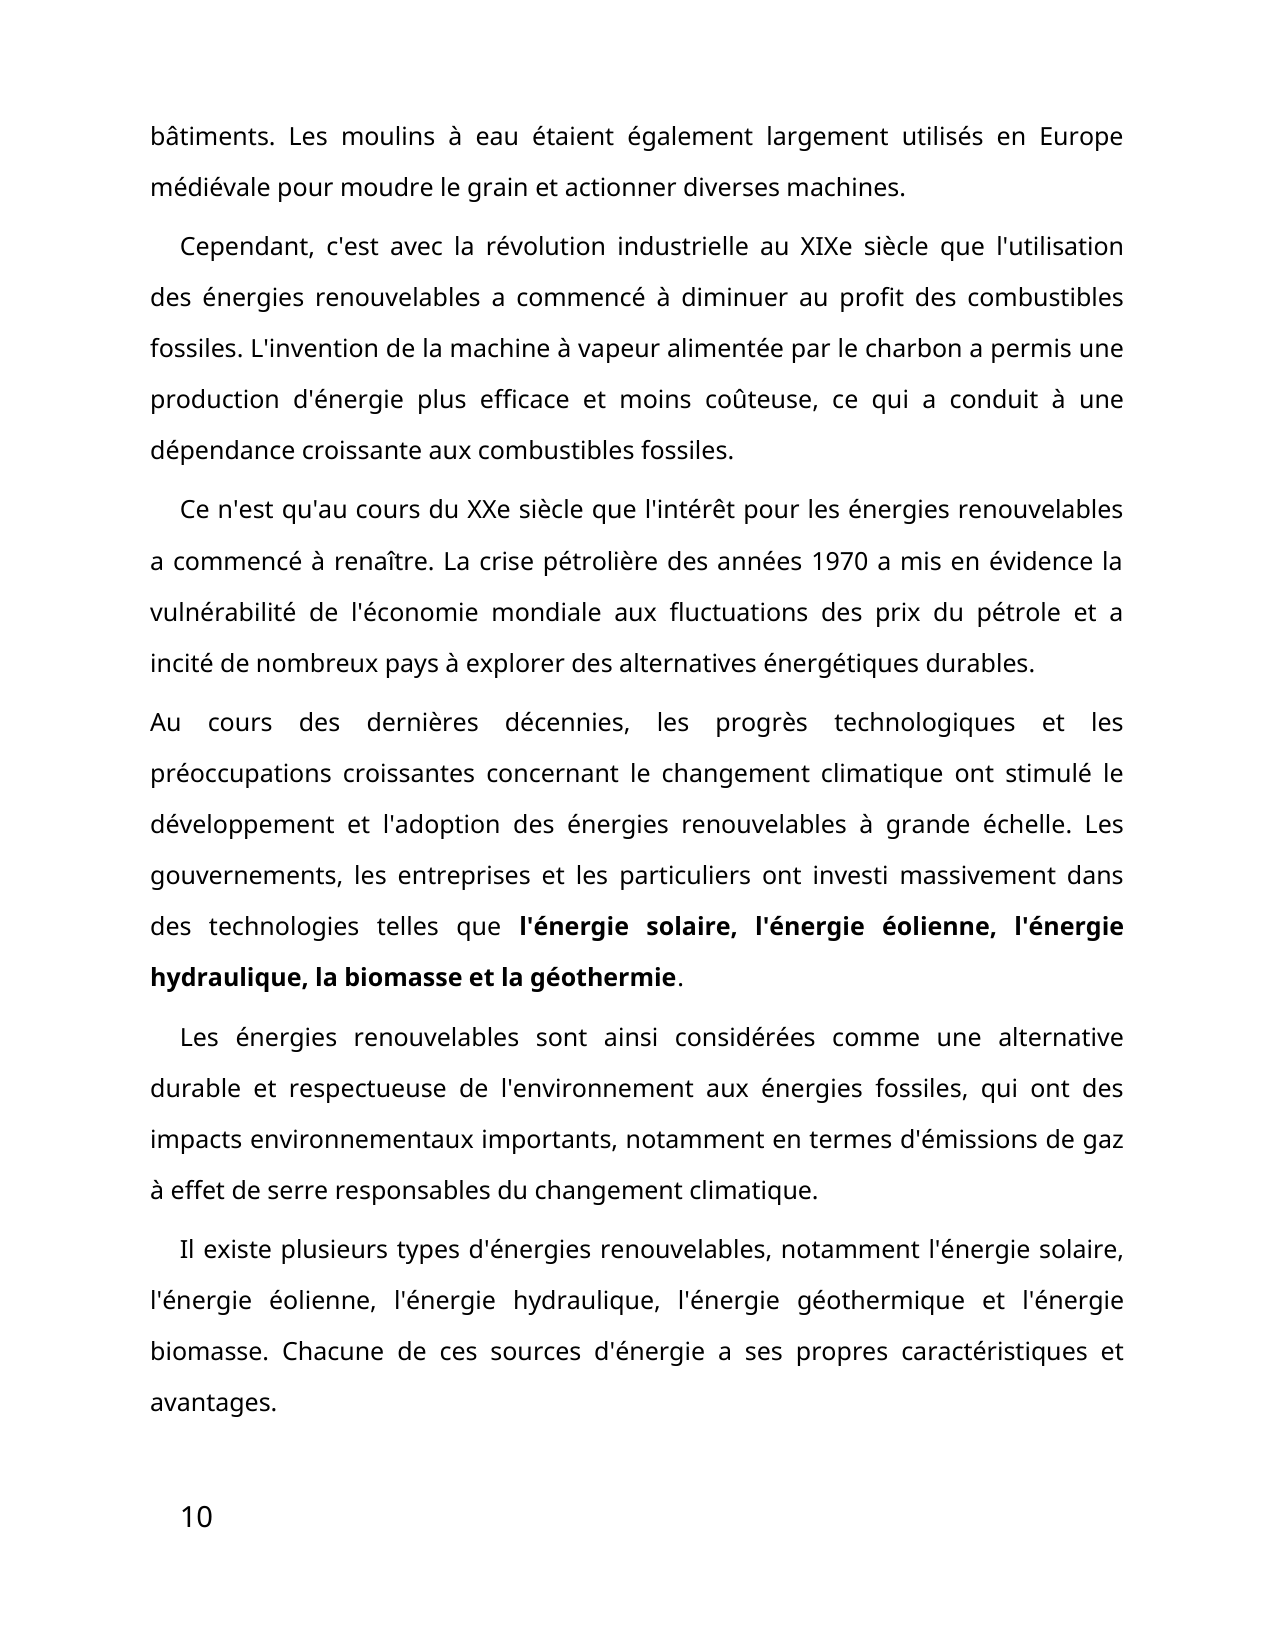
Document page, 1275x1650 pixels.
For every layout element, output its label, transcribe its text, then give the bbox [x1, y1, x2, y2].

text Il existe plusieurs types d'énergies renouvelables, notamment l'énergie solaire, l'énergie éolienne, l'énergie hydraulique, l'énergie géothermique et l'énergie biomasse. Chacune de ces sources d'énergie a ses propres caractéristiques et avantages. [150, 1232, 1125, 1419]
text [150, 118, 1125, 203]
text Les énergies renouvelables sont ainsi considérées comme une alternative durable et respectueuse de l'environnement aux énergies fossiles, qui ont des impacts environnementaux importants, notamment en termes d'émissions de gaz à effet de serre responsables du changement climatique. [150, 1019, 1125, 1206]
text Cependant, c'est avec la révolution industrielle au XIXe siècle que l'utilisation des énergies renouvelables a commencé à diminuer au profit des combustibles fossiles. L'invention de la machine à vapeur alimentée par le charbon a permis une production d'énergie plus efficace et moins coûteuse, ce qui a conduit à une dépendance croissante aux combustibles fossiles. [150, 228, 1125, 467]
text Au cours des dernières décennies, les progrès technologiques et les préoccupations croissantes concernant le changement climatique ont stimulé le développement et l'adoption des énergies renouvelables à grande échelle. Les gouvernements, les entreprises et les particuliers ont investi massivement dans des technologies telles que l'énergie solaire, l'énergie éolienne, l'énergie hydraulique, la biomasse et la géothermie. [150, 704, 1125, 994]
text Ce n'est qu'au cours du XXe siècle que l'intérêt pour les énergies renouvelables a commencé à renaître. La crise pétrolière des années 1970 a mis en évidence la vulnérabilité de l'économie mondiale aux fluctuations des prix du pétrole et a incité de nombreux pays à explorer des alternatives énergétiques durables. [150, 492, 1125, 679]
